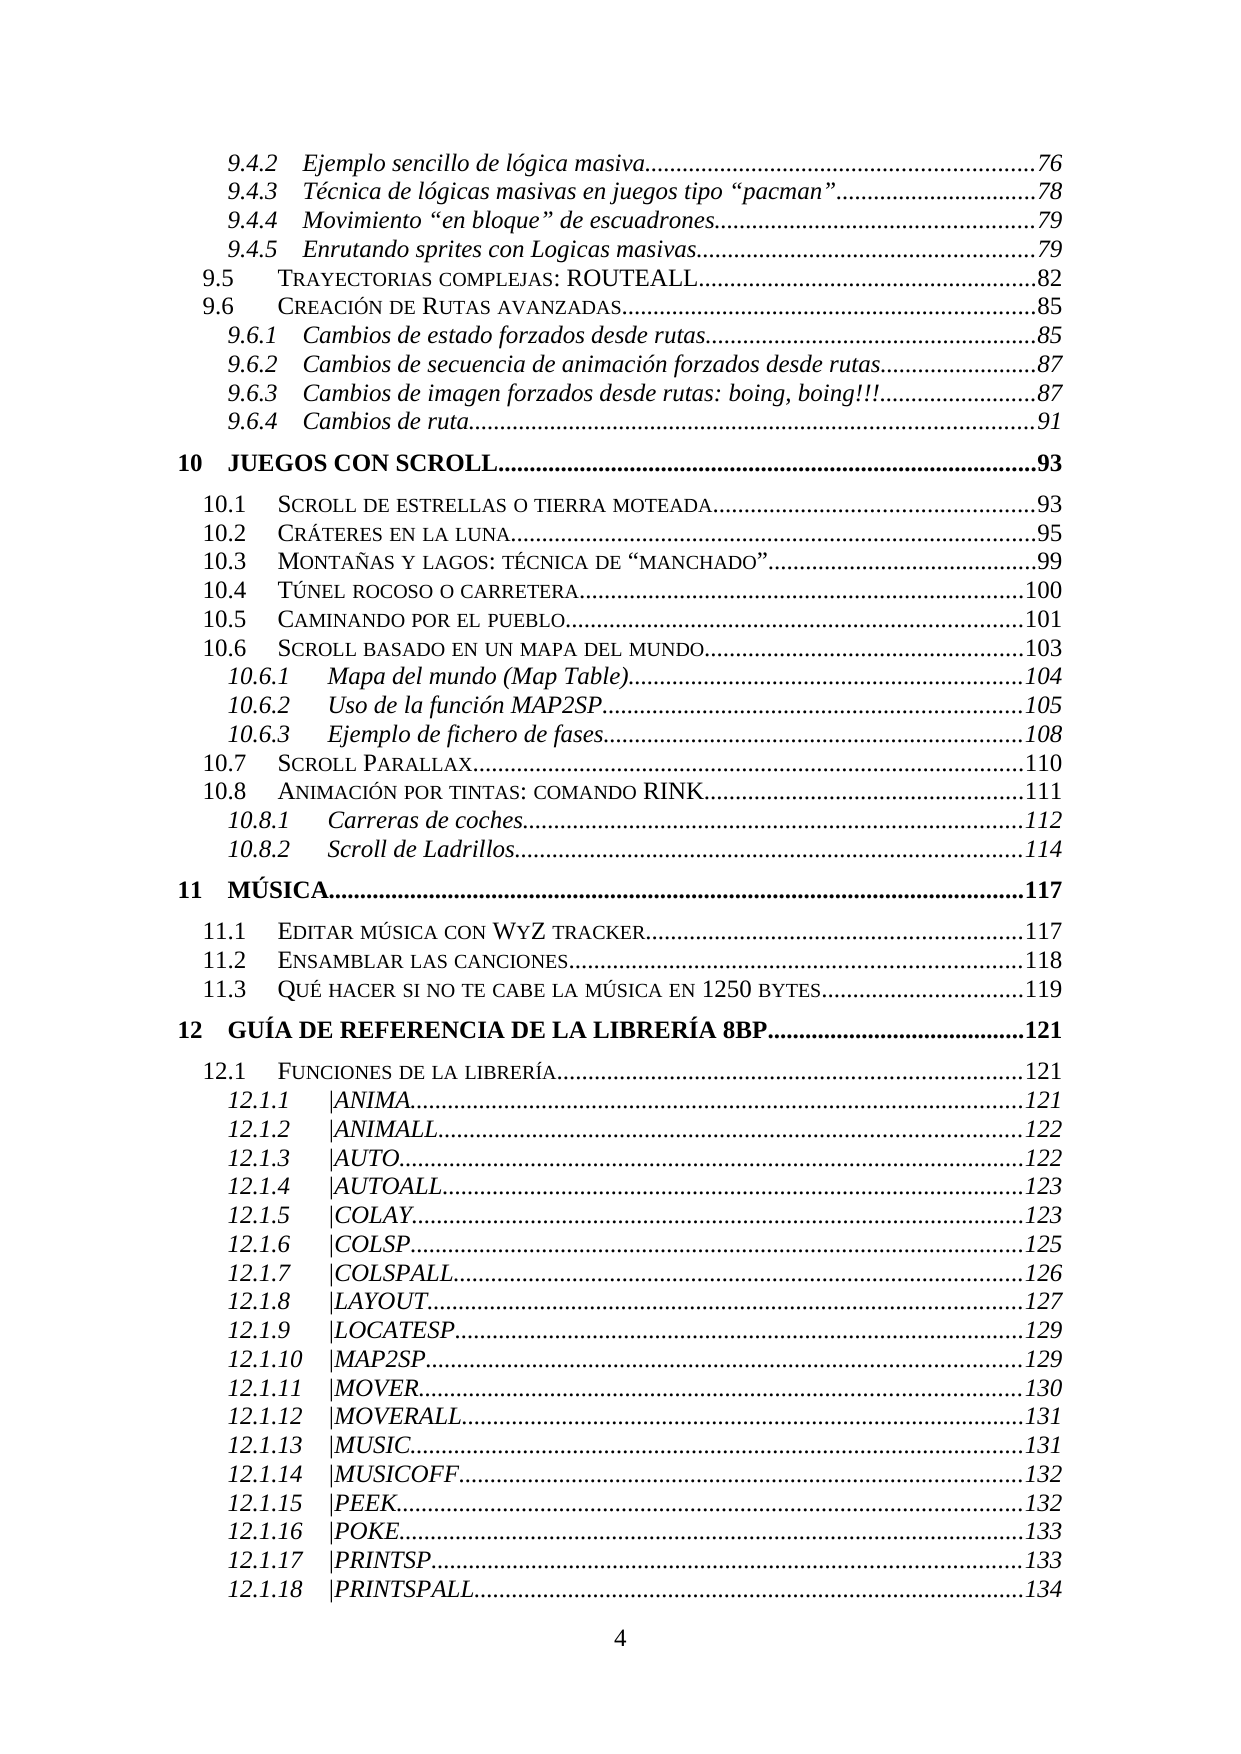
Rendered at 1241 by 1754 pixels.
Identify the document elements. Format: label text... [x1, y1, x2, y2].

text 9.5 Trayectorias complejas: ROUTEALL 82 [202, 263, 1063, 291]
text 12.1.1 |ANIMA 121 [227, 1085, 1063, 1114]
text 12.1.11 |MOVER 130 [227, 1373, 1063, 1401]
text 10.5 Caminando por el pueblo 101 [202, 604, 1063, 633]
text 10.8.2 Scroll de Ladrillos 114 [227, 834, 1063, 863]
text 12.1.9 |LOCATESP 129 [227, 1315, 1063, 1344]
text 12.1.18 |PRINTSPALL 134 [227, 1574, 1063, 1603]
text 12.1.5 |COLAY 123 [227, 1200, 1063, 1229]
text 10.8.1 Carreras de coches 112 [227, 805, 1063, 834]
text 9.4.5 Enrutando sprites con Logicas masivas 79 [227, 234, 1063, 263]
text 11.2 Ensamblar las canciones 118 [202, 945, 1063, 974]
text 11.1 Editar música con WyZ tracker 117 [202, 916, 1063, 945]
text 10.4 Túnel rocoso o carretera 100 [202, 575, 1063, 604]
text 9.6 Creación de Rutas avanzadas 85 [202, 291, 1063, 320]
text 12.1 Funciones de la librería 121 [202, 1056, 1063, 1085]
text 12.1.7 |COLSPALL 126 [227, 1258, 1063, 1286]
text 9.6.4 Cambios de ruta 91 [227, 406, 1063, 435]
text 9.4.3 Técnica de lógicas masivas en juegos tipo “pacman” 78 [227, 176, 1063, 205]
text 10.2 Cráteres en la luna 95 [202, 518, 1063, 546]
text 12.1.8 |LAYOUT 127 [227, 1286, 1063, 1315]
text 11 Música 117 [177, 875, 1063, 904]
text 12.1.2 |ANIMALL 122 [227, 1114, 1063, 1143]
text 9.6.1 Cambios de estado forzados desde rutas 85 [227, 320, 1063, 349]
text 11.3 Qué hacer si no te cabe la música en 1250 bytes 119 [202, 974, 1063, 1003]
text 10.6.2 Uso de la función MAP2SP 105 [227, 690, 1063, 719]
text 10.7 Scroll Parallax 110 [202, 748, 1063, 776]
text 9.6.2 Cambios de secuencia de animación forzados desde rutas 87 [227, 349, 1063, 378]
text 12.1.13 |MUSIC 131 [227, 1430, 1063, 1459]
text 12.1.17 |PRINTSP 133 [227, 1545, 1063, 1574]
text 12.1.15 |PEEK 132 [227, 1488, 1063, 1516]
text 9.6.3 Cambios de imagen forzados desde rutas: boing, boing!!! 87 [227, 378, 1063, 406]
text 12 Guía de referencia de la librería 8BP 121 [177, 1015, 1063, 1044]
text 10 Juegos con scroll 93 [177, 448, 1063, 476]
text 12.1.14 |MUSICOFF 132 [227, 1459, 1063, 1488]
text 10.6 Scroll basado en un mapa del mundo 103 [202, 633, 1063, 661]
text 10.6.3 Ejemplo de fichero de fases 108 [227, 719, 1063, 748]
text 10.1 Scroll de estrellas o tierra moteada 93 [202, 489, 1063, 518]
text 10.6.1 Mapa del mundo (Map Table) 104 [227, 661, 1063, 690]
text 12.1.6 |COLSP 125 [227, 1229, 1063, 1258]
text 10.8 Animación por tintas: comando RINK 111 [202, 776, 1063, 805]
text 12.1.10 |MAP2SP 129 [227, 1344, 1063, 1373]
text 12.1.3 |AUTO 122 [227, 1143, 1063, 1171]
text 12.1.12 |MOVERALL 131 [227, 1401, 1063, 1430]
text 10.3 Montañas y lagos: técnica de “manchado” 99 [202, 546, 1063, 575]
text 9.4.4 Movimiento “en bloque” de escuadrones 79 [227, 205, 1063, 234]
text 9.4.2 Ejemplo sencillo de lógica masiva 76 [227, 148, 1063, 176]
text 12.1.4 |AUTOALL 123 [227, 1171, 1063, 1200]
text 12.1.16 |POKE 133 [227, 1516, 1063, 1545]
